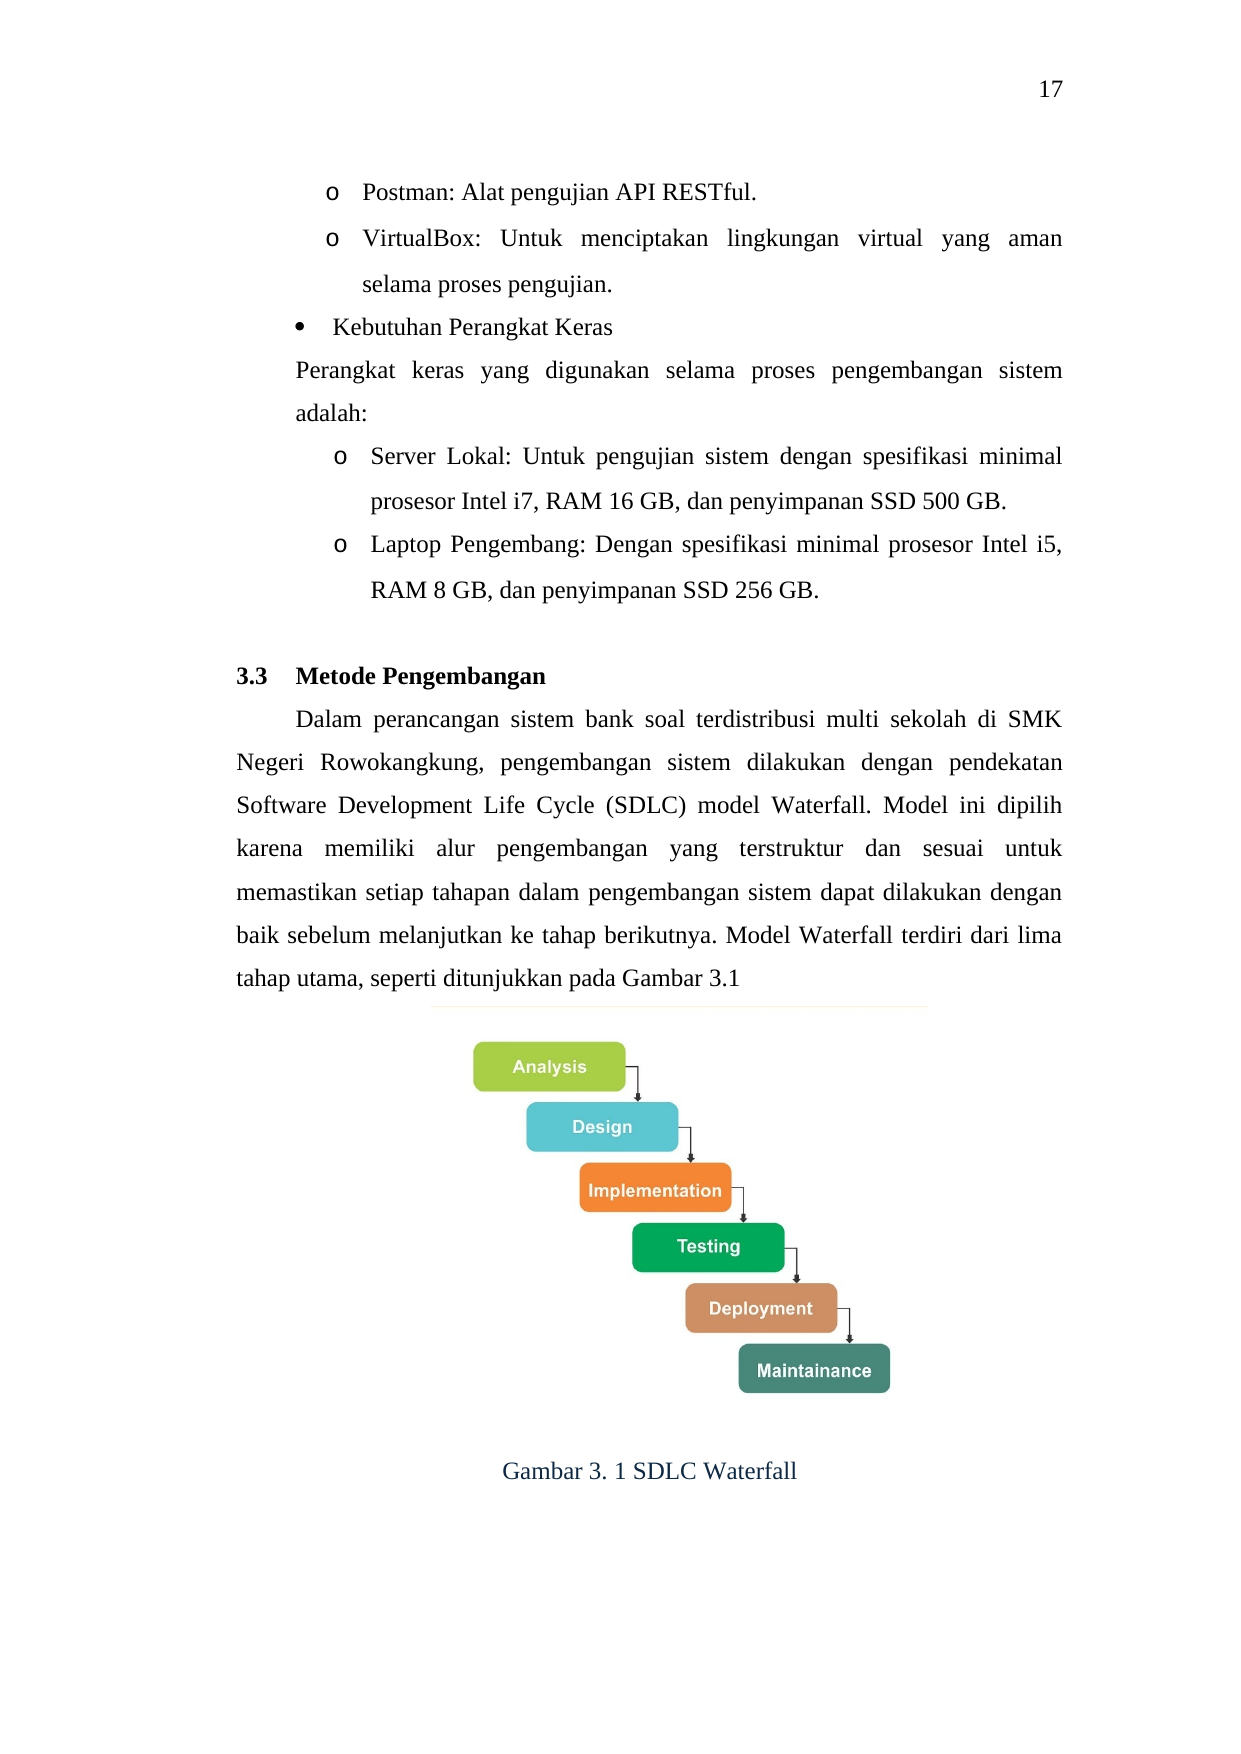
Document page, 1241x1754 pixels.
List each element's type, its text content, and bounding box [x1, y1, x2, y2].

list Metode Pengembangan [236, 661, 1063, 690]
picture [430, 1006, 928, 1442]
list Laptop Pengembang: Dengan spesifikasi minimal prosesor Intel i5, RAM 8 GB, dan penyimpanan SSD 256 GB. [333, 529, 1063, 603]
list Postman: Alat pengujian API RESTful. [325, 177, 1063, 208]
list VirtualBox: Untuk menciptakan lingkungan virtual yang aman selama proses pengujian. [325, 223, 1063, 297]
text Perangkat keras yang digunakan selama proses pengembangan sistem adalah: [295, 355, 1063, 427]
list Kebutuhan Perangkat Keras [295, 312, 1063, 341]
list Server Lokal: Untuk pengujian sistem dengan spesifikasi minimal prosesor Intel i7, RAM 16 GB, dan penyimpanan SSD 500 GB. [333, 441, 1063, 515]
text Dalam perancangan sistem bank soal terdistribusi multi sekolah di SMK Negeri Rowokangkung, pengembangan sistem dilakukan dengan pendekatan Software Development Life Cycle (SDLC) model Waterfall. Model ini dipilih karena memiliki alur pengembangan yang terstruktur dan sesuai untuk memastikan setiap tahapan dalam pengembangan sistem dapat dilakukan dengan baik sebelum melanjutkan ke tahap berikutnya. Model Waterfall terdiri dari lima tahap utama, seperti ditunjukkan pada Gambar 3.1 [236, 704, 1063, 992]
